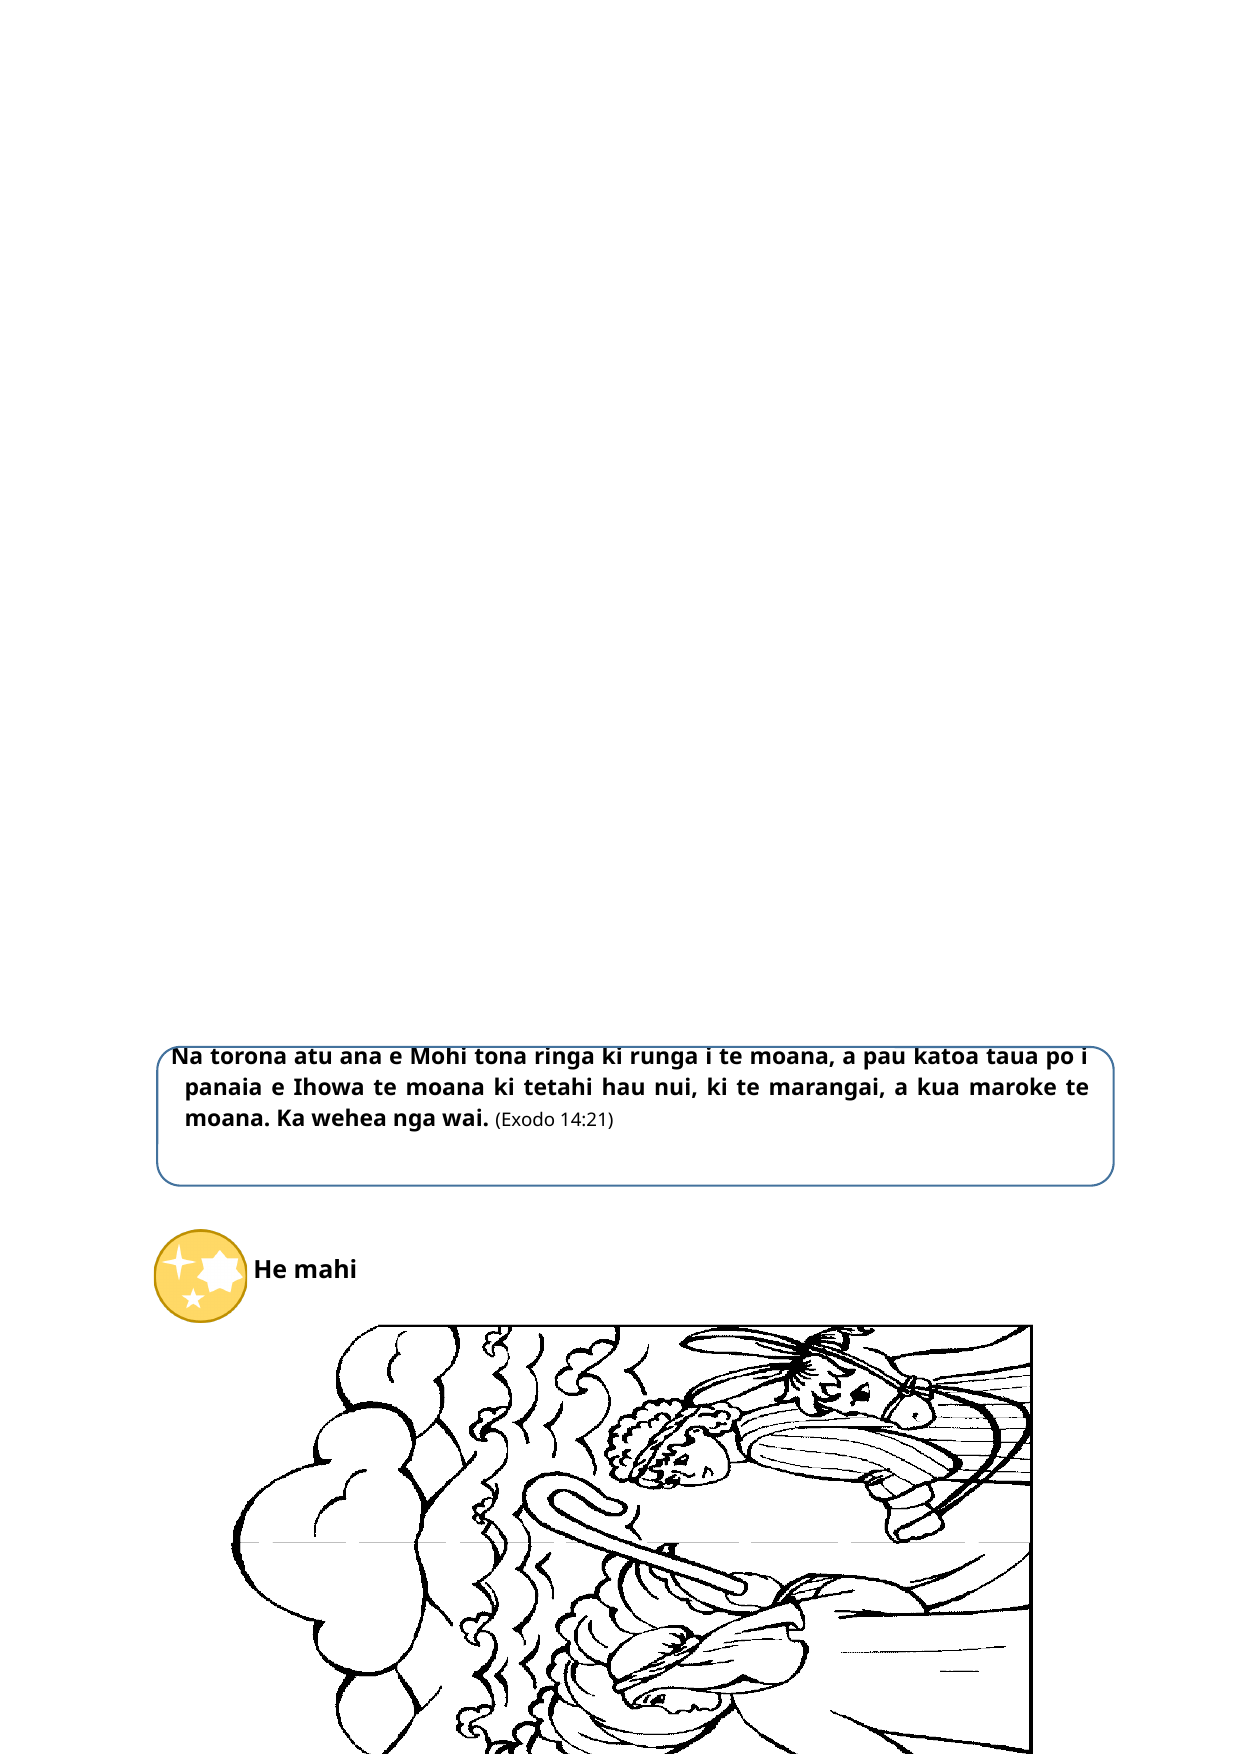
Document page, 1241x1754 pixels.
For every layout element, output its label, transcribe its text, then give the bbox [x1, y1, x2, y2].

picture [153, 1229, 1041, 1754]
text Na torona atu ana e Mohi tona ringa ki runga i te moana, a pau katoa taua po i panaia e Ihowa te moana ki tetahi hau nui, ki te marangai, a kua maroke te moana. Ka wehea nga wai. (Exodo 14:21) [150, 1040, 1090, 1133]
text He mahi [248, 1252, 1090, 1286]
